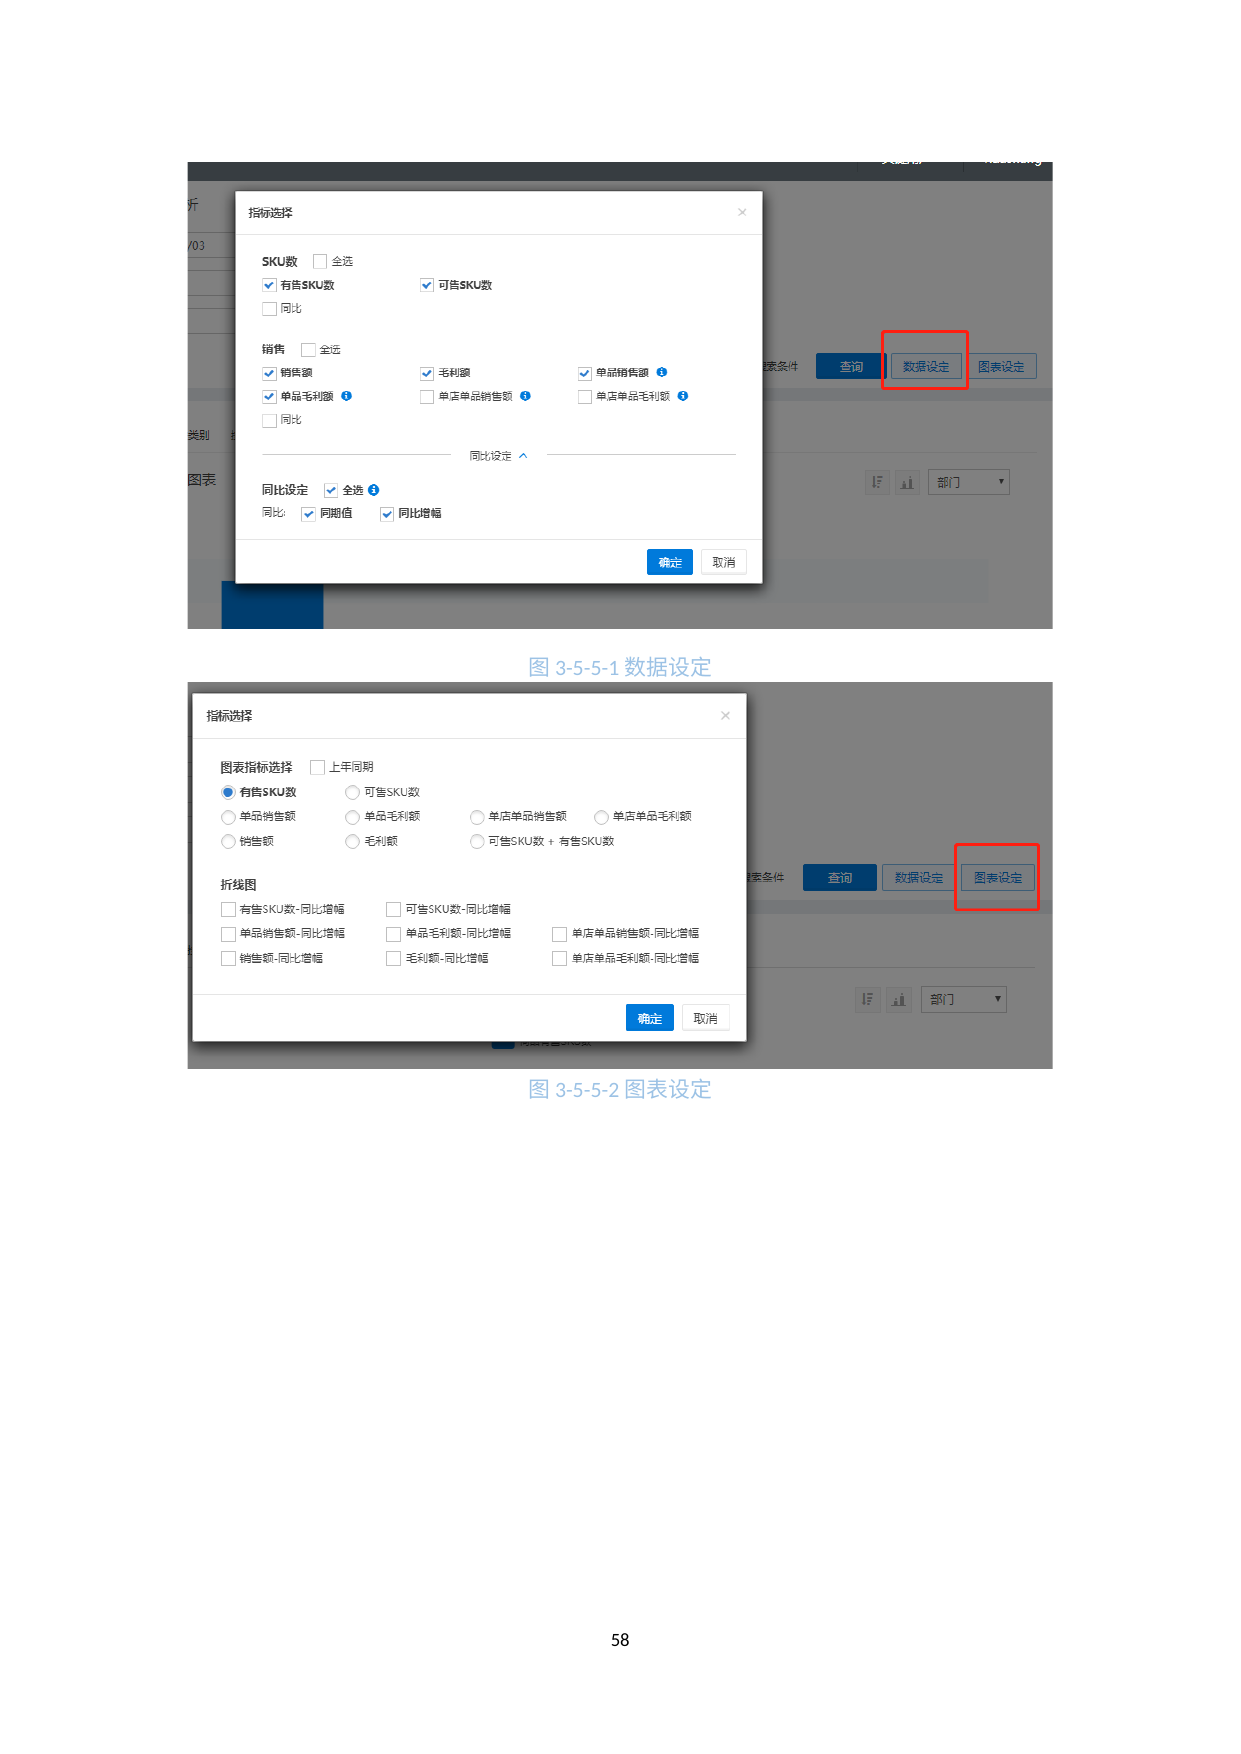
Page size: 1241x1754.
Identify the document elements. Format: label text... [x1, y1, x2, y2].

text 图3-5-5-2 图表设定 [187, 1072, 1053, 1104]
picture [187, 162, 1053, 629]
picture [187, 682, 1053, 1069]
text 图3-5-5-1 数据设定 [187, 649, 1053, 682]
